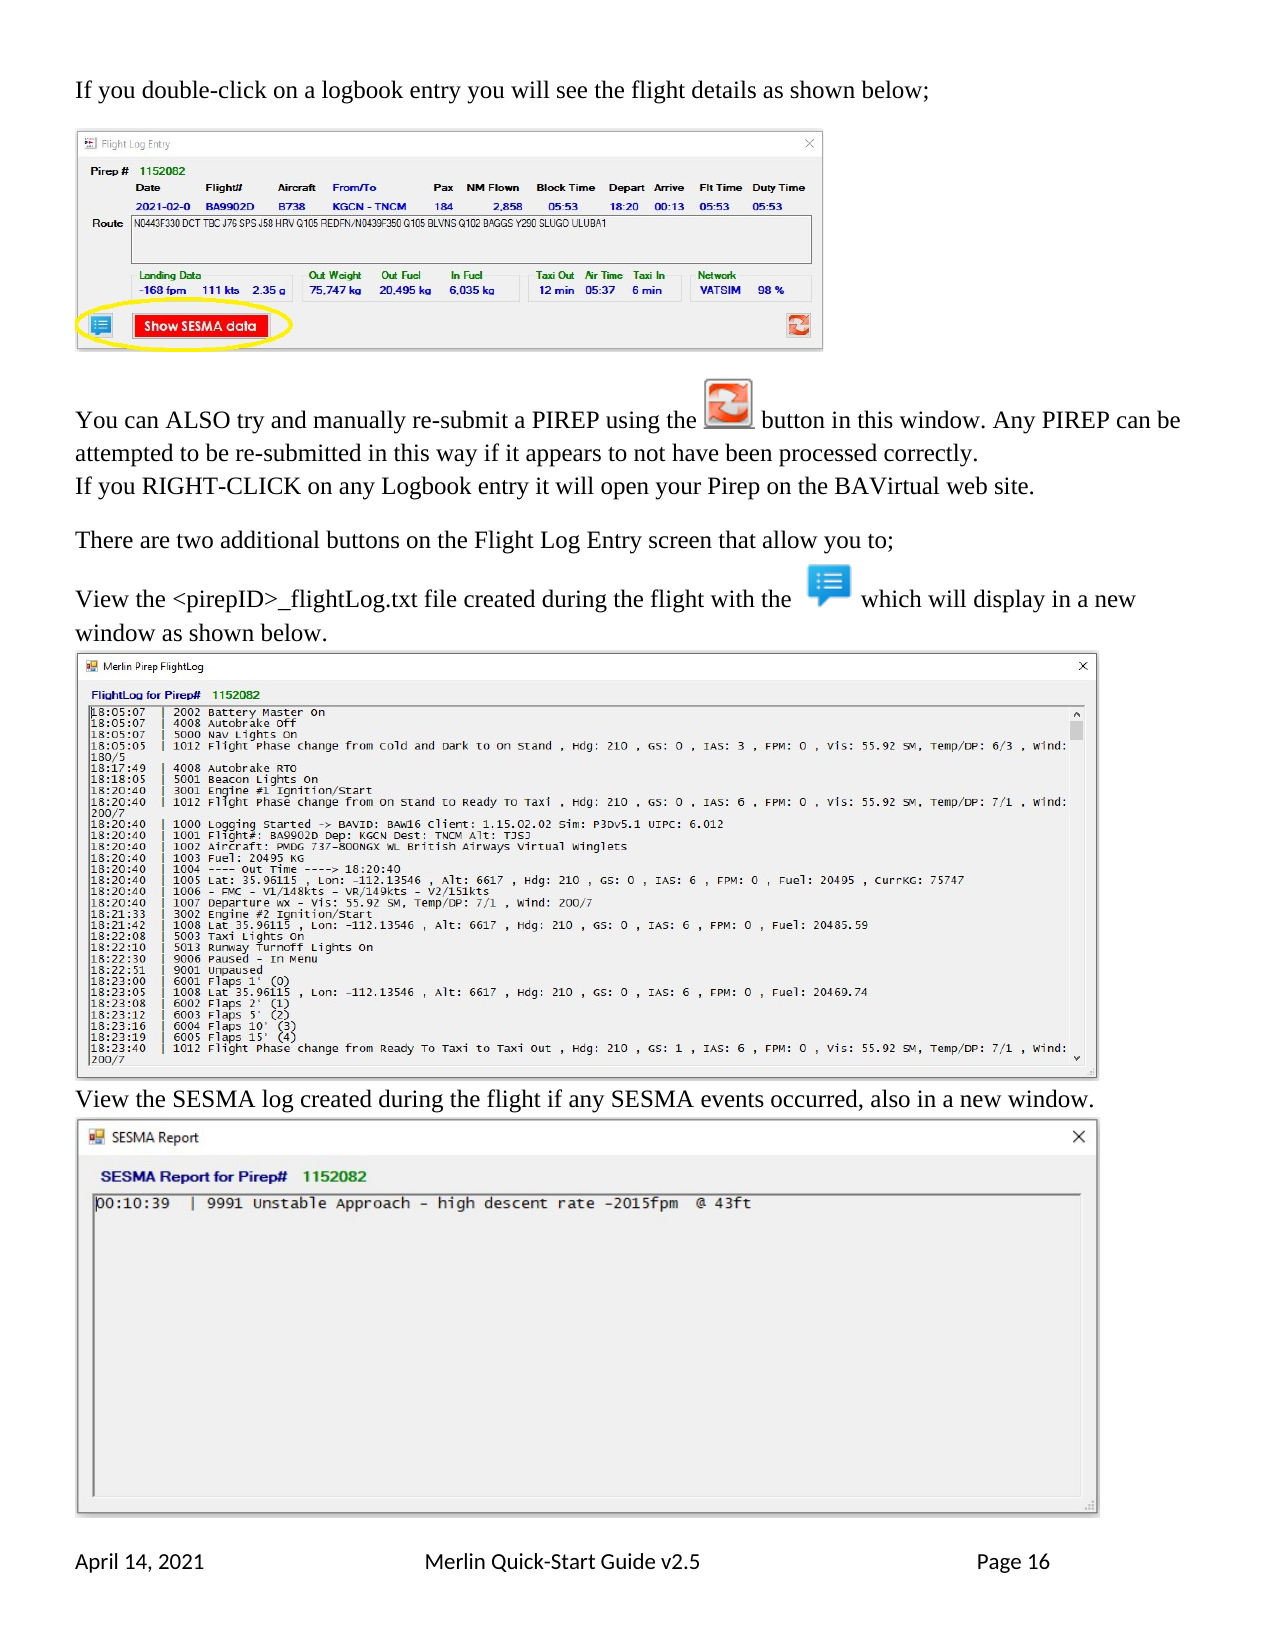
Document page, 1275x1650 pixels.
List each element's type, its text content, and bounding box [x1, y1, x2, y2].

text You can ALSO try and manually re-submit a PIREP using the button in this window. Any PIREP can be attempted to be re-submitted in this way if it appears to not have been processed correctly. If you RIGHT-CLICK on any Logbook entry it will open your Pirep on the BAVirtual web site. [75, 377, 1200, 500]
picture [703, 376, 755, 429]
picture [75, 650, 1100, 1081]
picture [75, 1117, 1100, 1518]
text If you double-click on a logbook entry you will see the flight details as shown below; [75, 75, 1200, 104]
picture [75, 128, 824, 352]
picture [804, 557, 855, 608]
